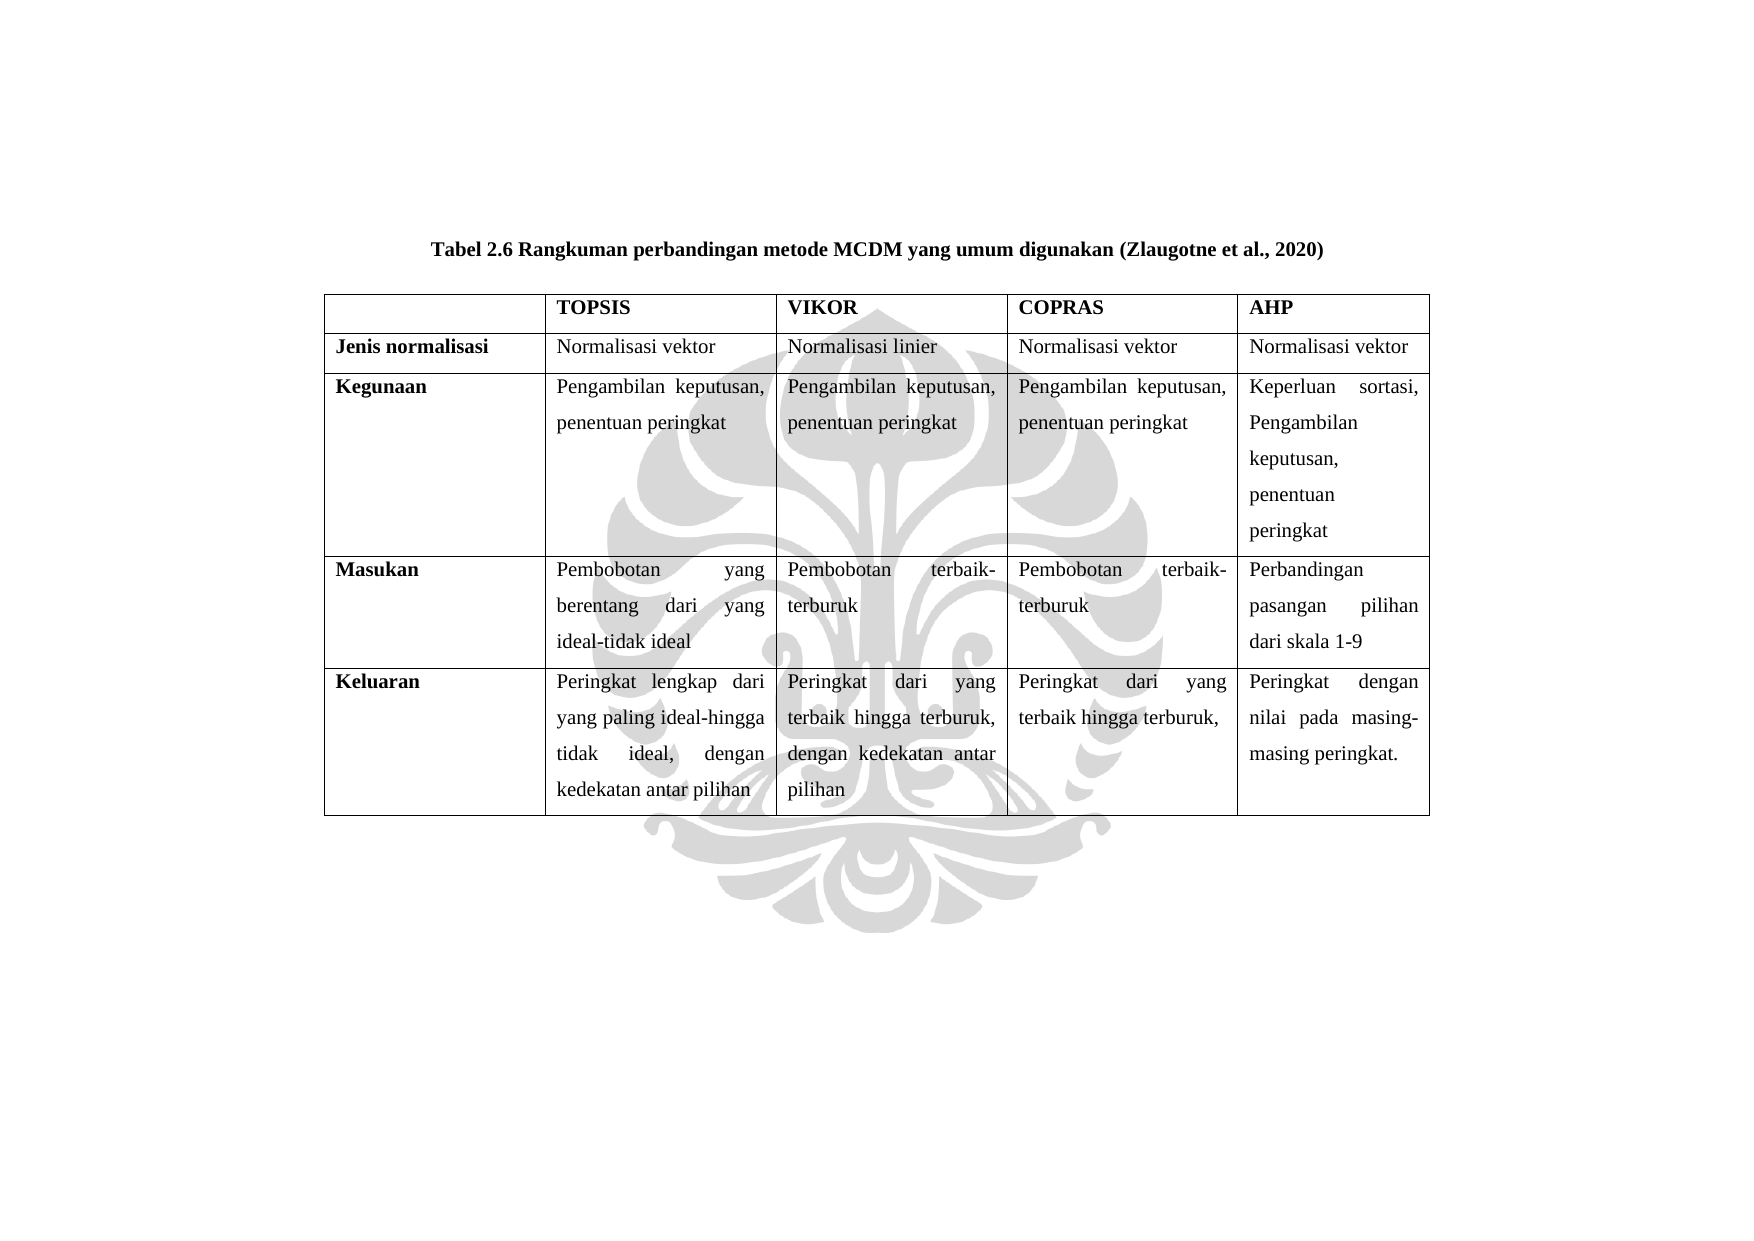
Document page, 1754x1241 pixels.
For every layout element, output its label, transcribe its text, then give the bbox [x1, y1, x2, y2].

table_cell Normalisasi vektor [1238, 334, 1429, 373]
table_header VIKOR [777, 295, 1007, 333]
table_cell Pembobotan terbaik-terburuk [777, 557, 1007, 668]
table_cell Keluaran [325, 669, 545, 815]
table_cell Pengambilan keputusan, penentuan peringkat [546, 374, 776, 556]
table_cell Masukan [325, 557, 545, 668]
table_cell Peringkat dari yang terbaik hingga terburuk, [1008, 669, 1237, 815]
table_cell Kegunaan [325, 374, 545, 556]
table_cell Peringkat dengan nilai pada masing-masing peringkat. [1238, 669, 1429, 815]
table_header TOPSIS [546, 295, 776, 333]
table_cell Normalisasi vektor [1008, 334, 1237, 373]
table_cell Jenis normalisasi [325, 334, 545, 373]
table_header [325, 295, 545, 333]
table_header AHP [1238, 295, 1429, 333]
table_header COPRAS [1008, 295, 1237, 333]
table_cell Keperluan sortasi, Pengambilan keputusan, penentuan peringkat [1238, 374, 1429, 556]
table_cell Peringkat dari yang terbaik hingga terburuk, dengan kedekatan antar pilihan [777, 669, 1007, 815]
table_cell Pengambilan keputusan, penentuan peringkat [777, 374, 1007, 556]
table_cell Normalisasi linier [777, 334, 1007, 373]
table_cell Pengambilan keputusan, penentuan peringkat [1008, 374, 1237, 556]
table_cell Pembobotan yang berentang dari yang ideal-tidak ideal [546, 557, 776, 668]
table_cell Pembobotan terbaik-terburuk [1008, 557, 1237, 668]
text Tabel 2 Rangkuman perbandingan metode MCDM yang umum digunakan (Zlaugotne et al., 2020) [177, 237, 1577, 261]
table_cell Perbandingan pasangan pilihan dari skala 1-9 [1238, 557, 1429, 668]
table_cell Normalisasi vektor [546, 334, 776, 373]
table_cell Peringkat lengkap dari yang paling ideal-hingga tidak ideal, dengan kedekatan antar pilihan [546, 669, 776, 815]
